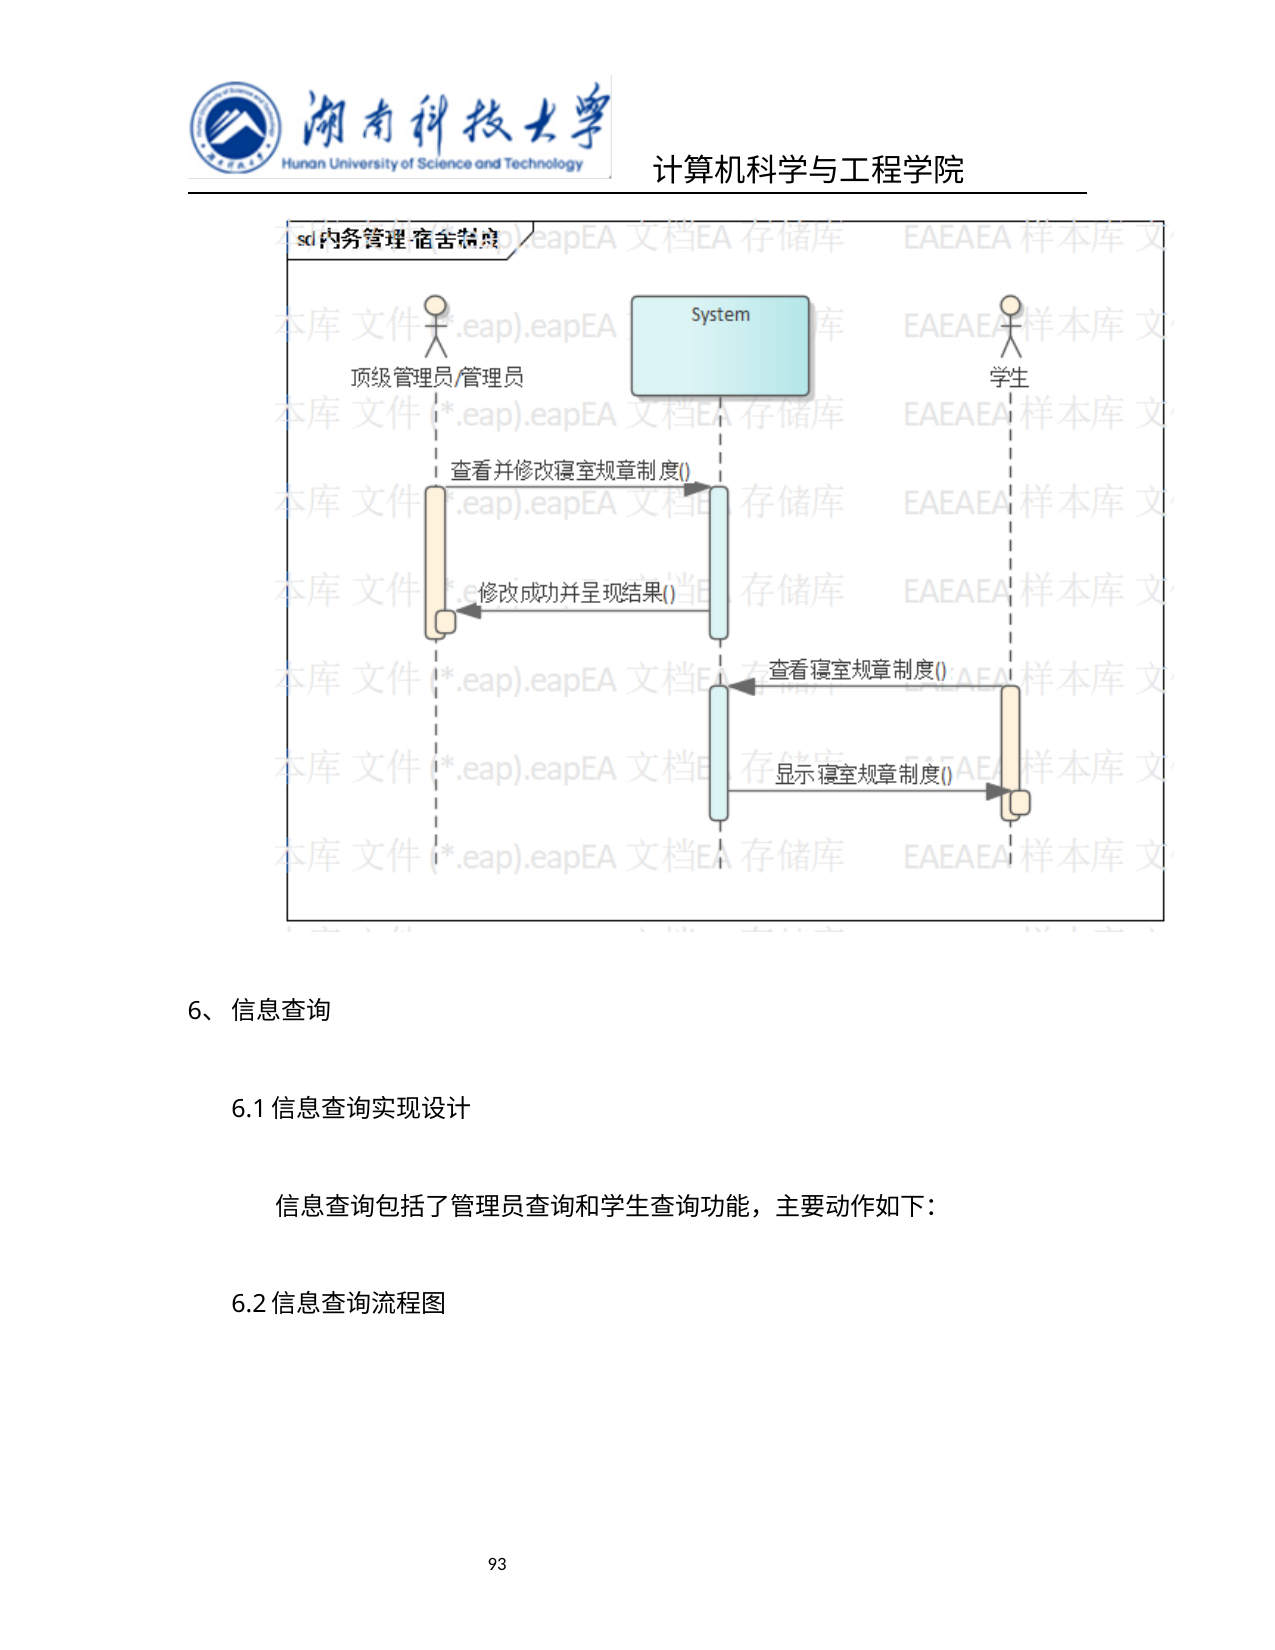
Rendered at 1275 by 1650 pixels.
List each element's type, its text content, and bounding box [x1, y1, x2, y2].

list 信息查询包括了管理员查询和学生查询功能，主要动作如下： [231, 1172, 1087, 1237]
list 6.2信息查询流程图 [187, 1269, 1087, 1334]
list 信息查询 [187, 976, 1087, 1041]
list 6.1信息查询实现设计 [187, 1074, 1087, 1139]
picture [187, 75, 613, 182]
picture [275, 210, 1175, 932]
